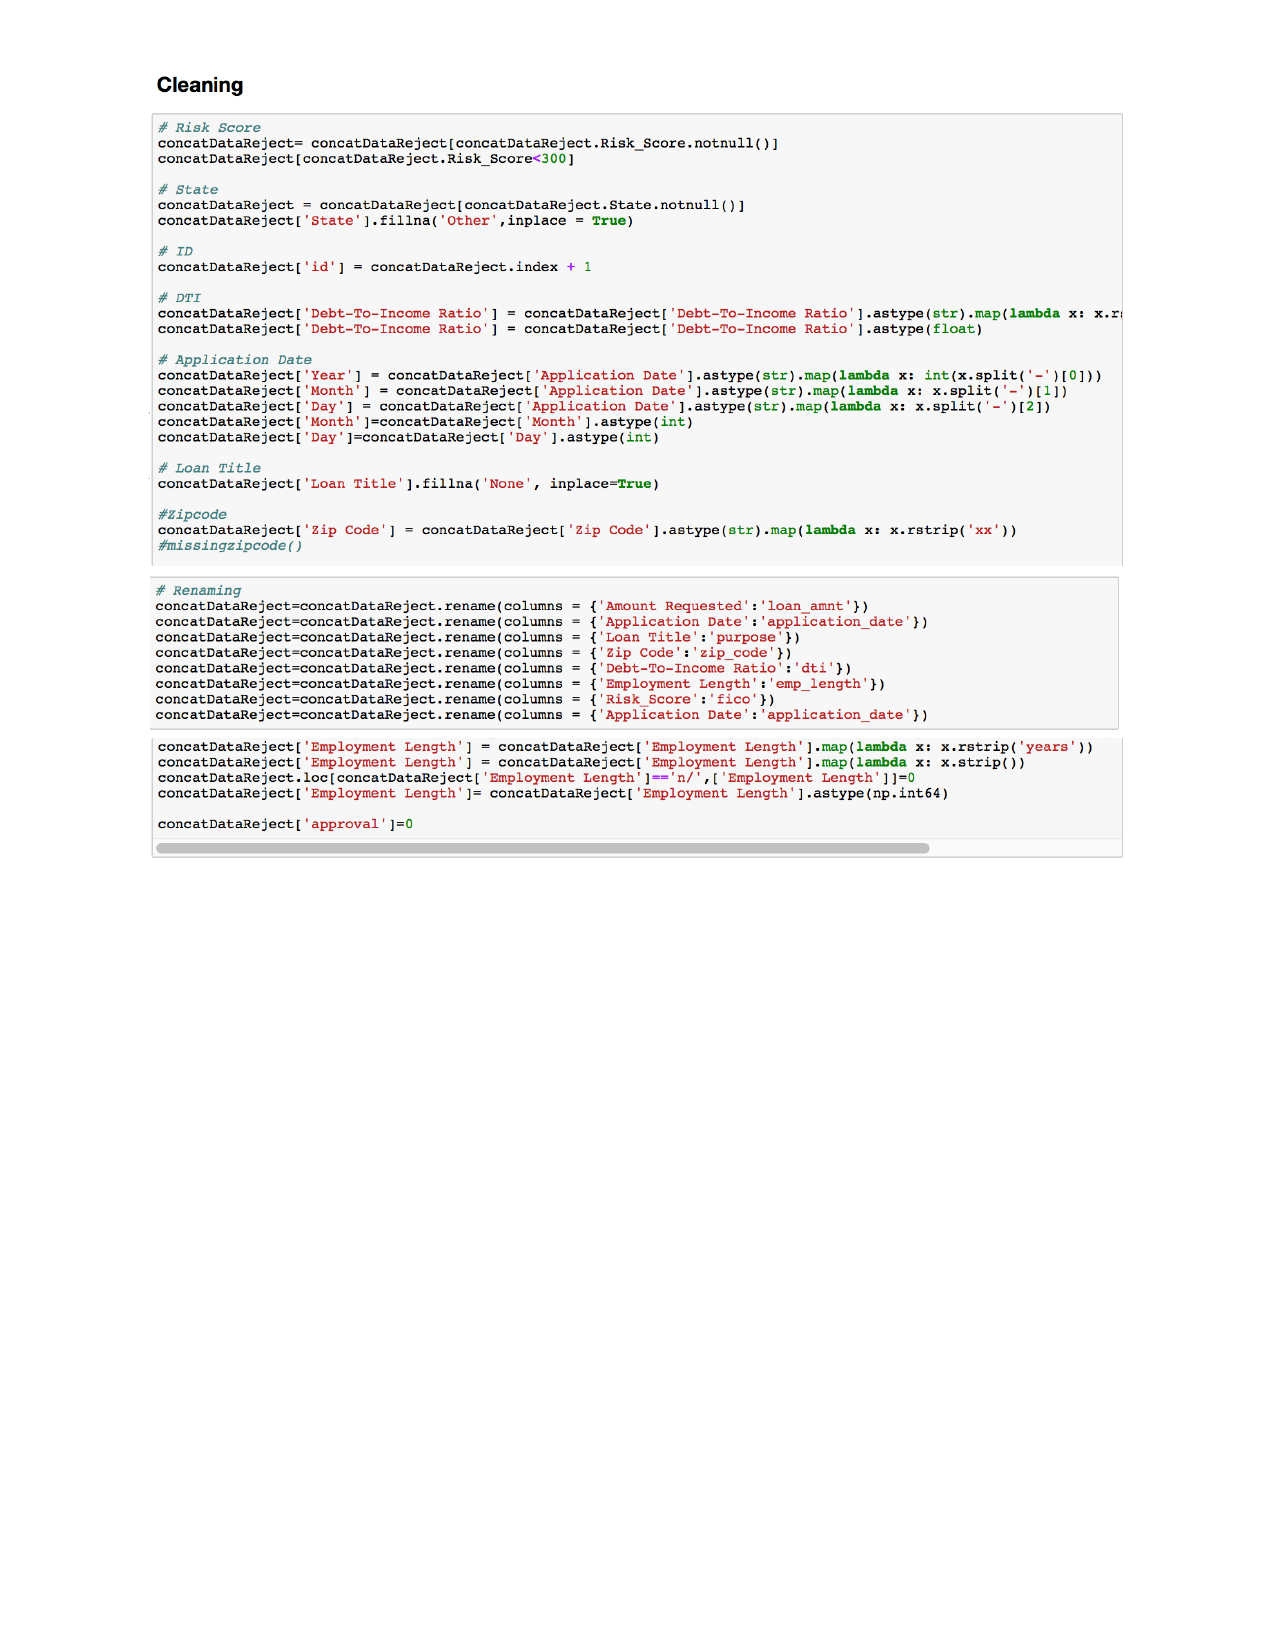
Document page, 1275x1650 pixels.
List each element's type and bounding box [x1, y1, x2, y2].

picture [148, 70, 1124, 866]
